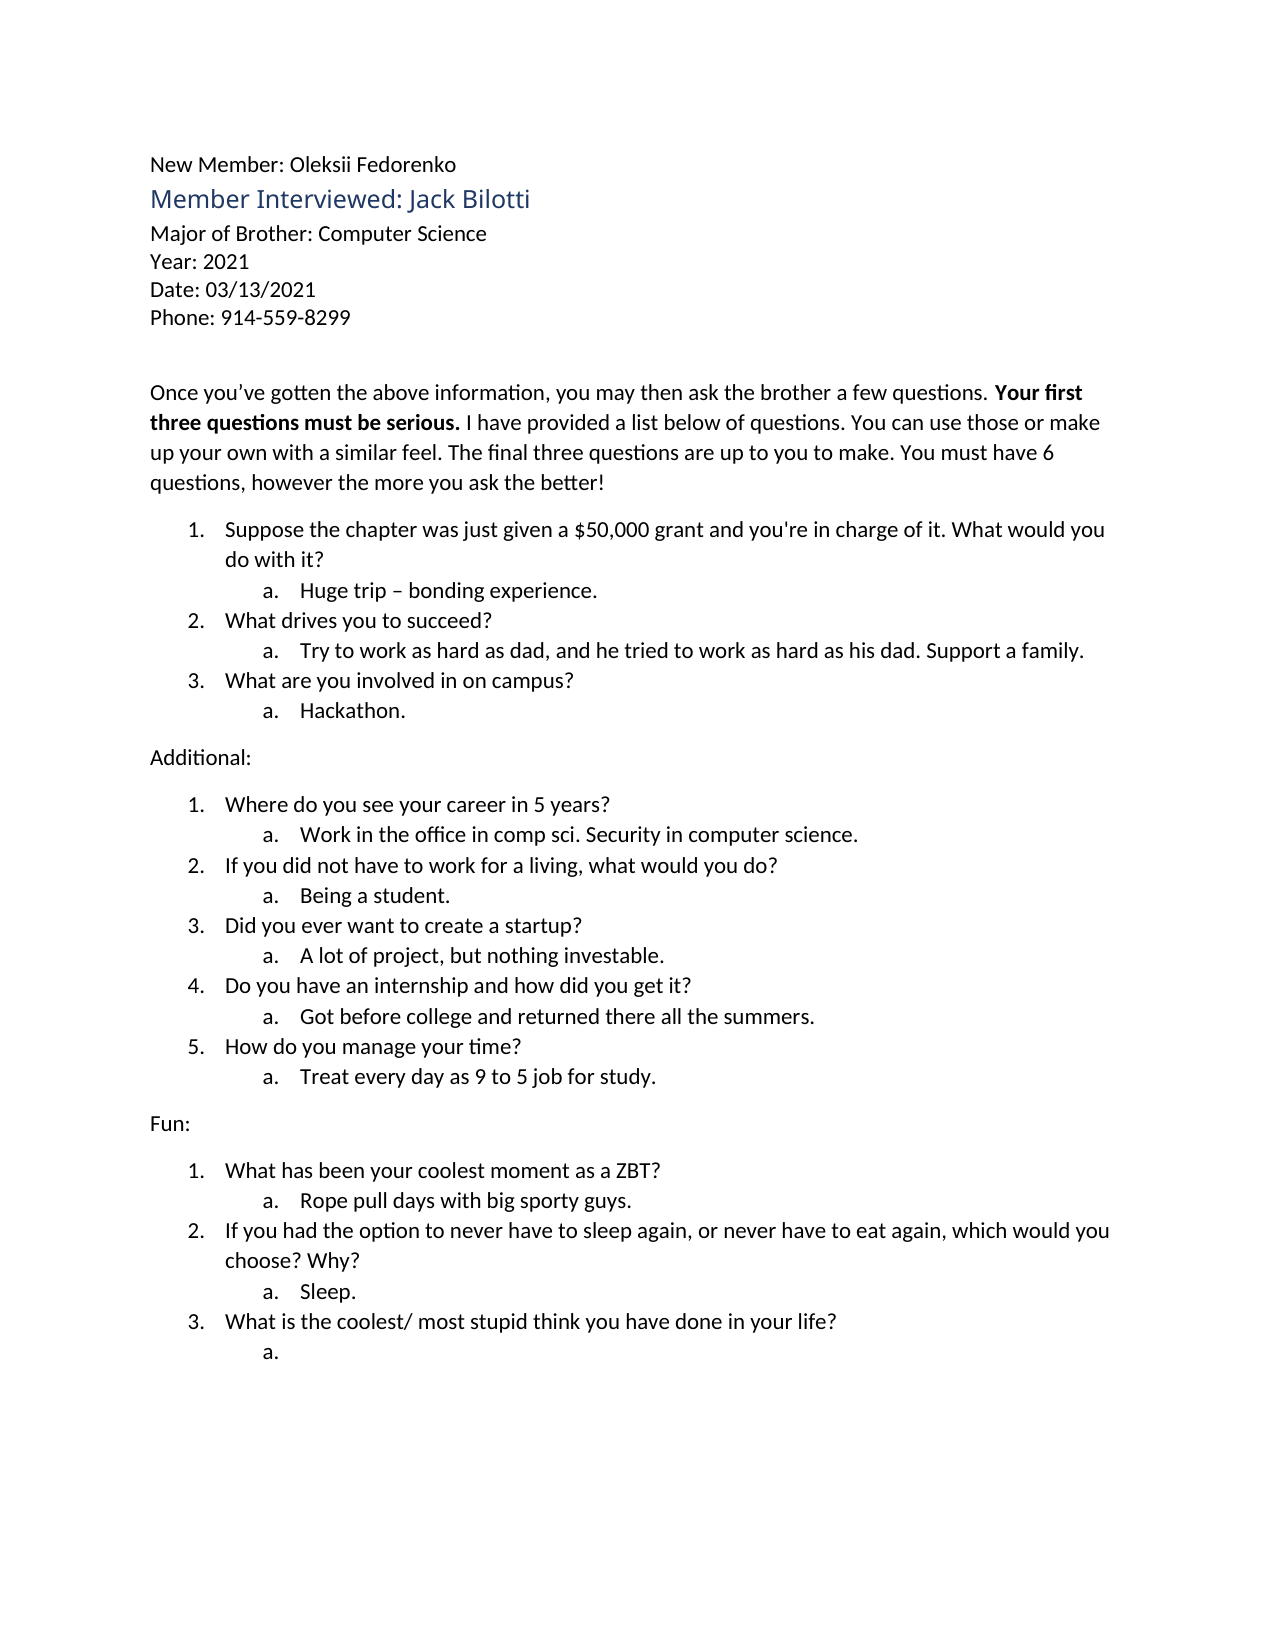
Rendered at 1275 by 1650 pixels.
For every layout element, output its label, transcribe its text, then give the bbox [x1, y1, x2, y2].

list Got before college and returned there all the summers. [262, 1002, 1125, 1030]
text Phone: 914-559-8299 [150, 303, 1125, 331]
list Do you have an internship and how did you get it? [187, 972, 1125, 1000]
list Did you ever want to create a startup? [187, 911, 1125, 939]
subtitle Member Interviewed: Jack Bilotti [150, 182, 1125, 216]
text Once you’ve gotten the above information, you may then ask the brother a few questions. Your first three questions must be serious. I have provided a list below of questions. You can use those or make up your own with a similar feel. The final three questions are up to you to make. You must have 6 questions, however the more you ask the better! [150, 378, 1125, 497]
list What has been your coolest moment as a ZBT? [187, 1156, 1125, 1184]
list Huge trip – bonding experience. [262, 576, 1125, 604]
list A lot of project, but nothing investable. [262, 941, 1125, 969]
list What are you involved in on campus? [187, 666, 1125, 694]
list If you did not have to work for a living, what would you do? [187, 851, 1125, 879]
text Fun: [150, 1109, 1125, 1137]
list What is the coolest/ most stupid think you have done in your life? [187, 1307, 1125, 1335]
list How do you manage your time? [187, 1032, 1125, 1060]
list Work in the office in comp sci. Security in computer science. [262, 821, 1125, 849]
list Being a student. [262, 881, 1125, 909]
list If you had the option to never have to sleep again, or never have to eat again, which would you choose? Why? [187, 1216, 1125, 1275]
list What drives you to succeed? [187, 606, 1125, 634]
list Rope pull days with big sporty guys. [262, 1186, 1125, 1214]
text Date: 03/13/2021 [150, 275, 1125, 303]
list Treat every day as 9 to 5 job for study. [262, 1062, 1125, 1090]
text Year: 2021 [150, 247, 1125, 275]
text Additional: [150, 743, 1125, 772]
text Major of Brother: Computer Science [150, 219, 1125, 247]
list Hackathon. [262, 697, 1125, 725]
list Where do you see your career in 5 years? [187, 790, 1125, 818]
text New Member: Oleksii Fedorenko [150, 150, 1125, 178]
list Suppose the chapter was just given a $50,000 grant and you're in charge of it. What would you do with it? [187, 515, 1125, 574]
list Try to work as hard as dad, and he tried to work as hard as his dad. Support a family. [262, 636, 1125, 664]
list Sleep. [262, 1277, 1125, 1305]
